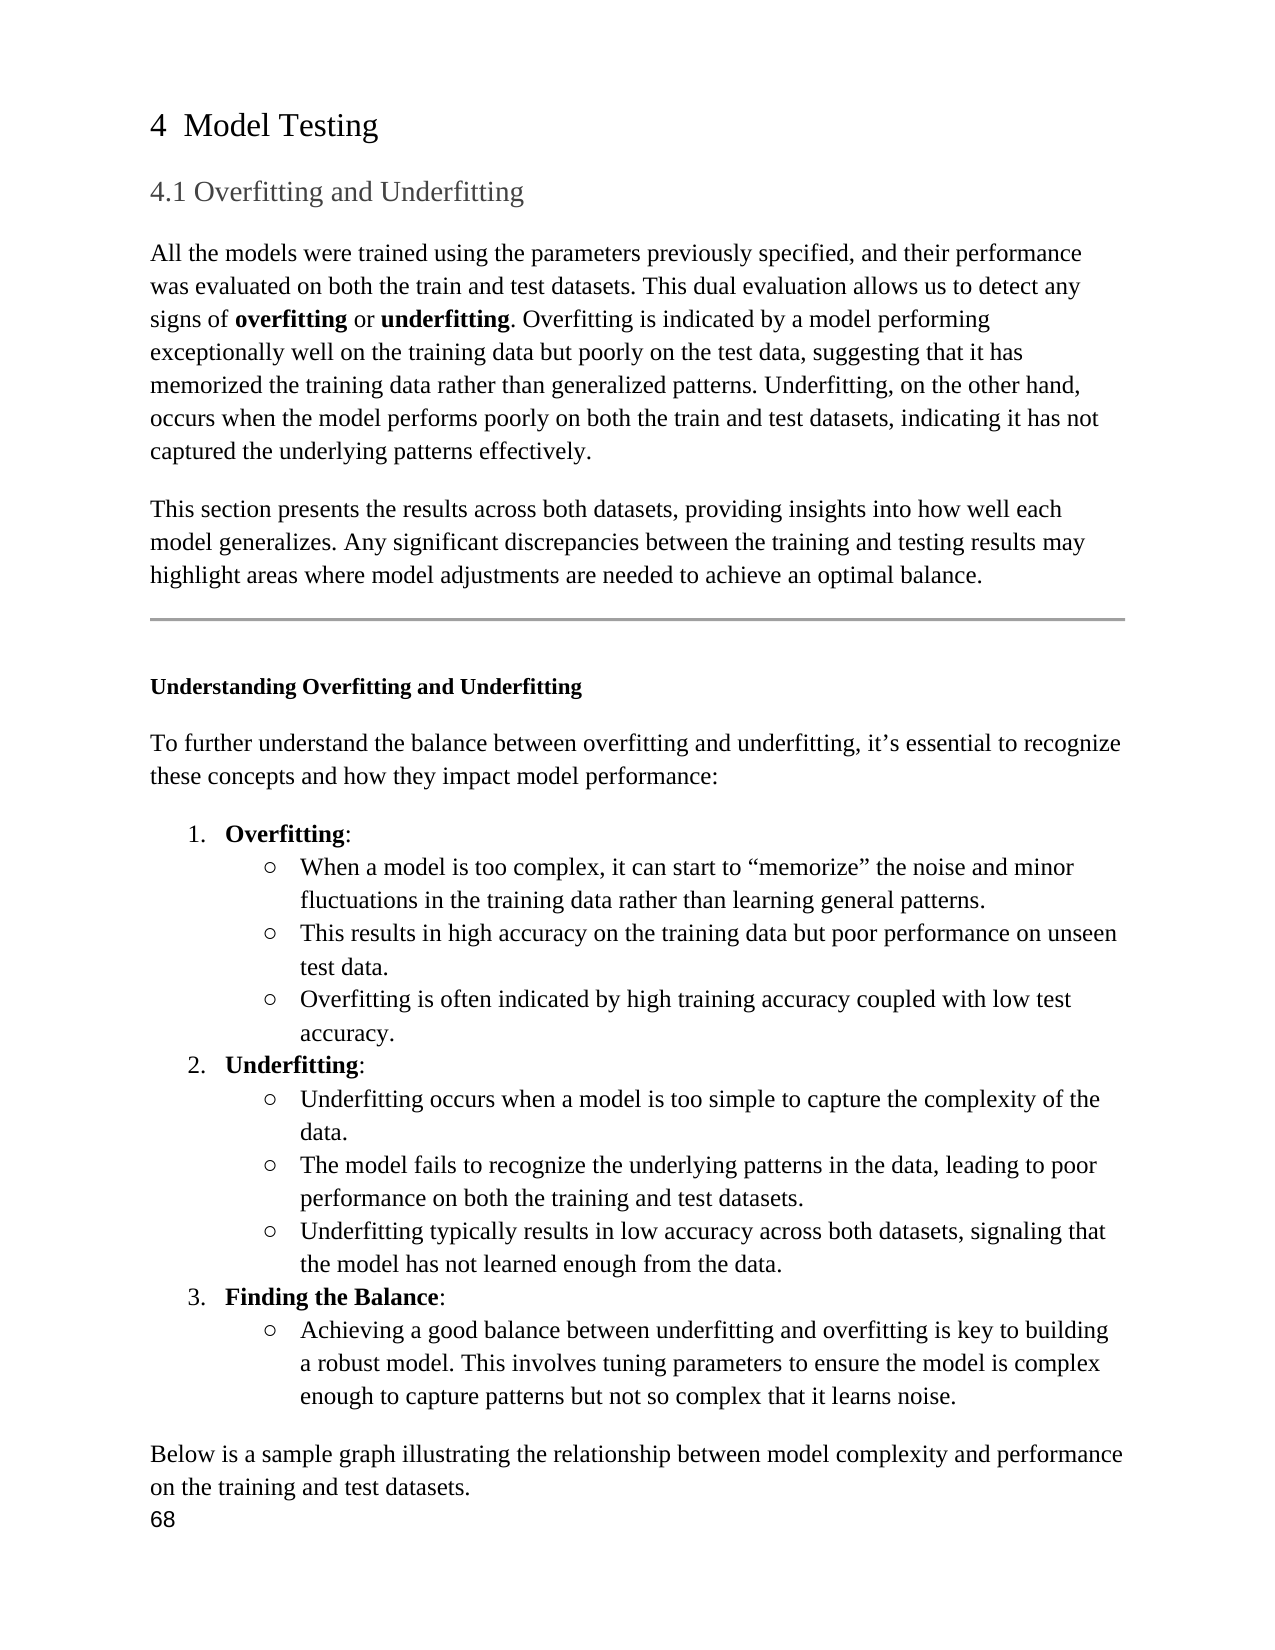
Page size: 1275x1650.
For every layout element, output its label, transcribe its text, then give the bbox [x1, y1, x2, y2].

list Finding the Balance: [187, 1282, 1125, 1311]
list The model fails to recognize the underlying patterns in the data, leading to poor performance on both the training and test datasets. [262, 1150, 1125, 1211]
list Achieving a good balance between underfitting and overfitting is key to building a robust model. This involves tuning parameters to ensure the model is complex enough to capture patterns but not so complex that it learns noise. [262, 1315, 1125, 1409]
text To further understand the balance between overfitting and underfitting, it’s essential to recognize these concepts and how they impact model performance: [150, 728, 1125, 790]
text This section presents the results across both datasets, providing insights into how well each model generalizes. Any significant discrepancies between the training and testing results may highlight areas where model adjustments are needed to achieve an optimal balance. [150, 494, 1125, 589]
list Underfitting typically results in low accuracy across both datasets, signaling that the model has not learned enough from the data. [262, 1216, 1125, 1277]
list This results in high accuracy on the training data but poor performance on unseen test data. [262, 918, 1125, 980]
list Underfitting: [187, 1051, 1125, 1079]
text Below is a sample graph illustrating the relationship between model complexity and performance on the training and test datasets. [150, 1439, 1125, 1501]
list When a model is too complex, it can start to “memorize” the noise and minor fluctuations in the training data rather than learning general patterns. [262, 852, 1125, 914]
list Underfitting occurs when a model is too simple to capture the complexity of the data. [262, 1084, 1125, 1145]
subtitle 4 Model Testing [150, 105, 1125, 143]
list Overfitting is often indicated by high training accuracy coupled with low test accuracy. [262, 984, 1125, 1046]
text All the models were trained using the parameters previously specified, and their performance was evaluated on both the train and test datasets. This dual evaluation allows us to detect any signs of overfitting or underfitting. Overfitting is indicated by a model performing exceptionally well on the training data but poorly on the test data, suggesting that it has memorized the training data rather than generalized patterns. Underfitting, on the other hand, occurs when the model performs poorly on both the train and test datasets, indicating it has not captured the underlying patterns effectively. [150, 238, 1125, 465]
list Overfitting: [187, 819, 1125, 848]
subtitle 4.1 Overfitting and Underfitting [150, 174, 1125, 208]
text Understanding Overfitting and Underfitting [150, 673, 1125, 699]
